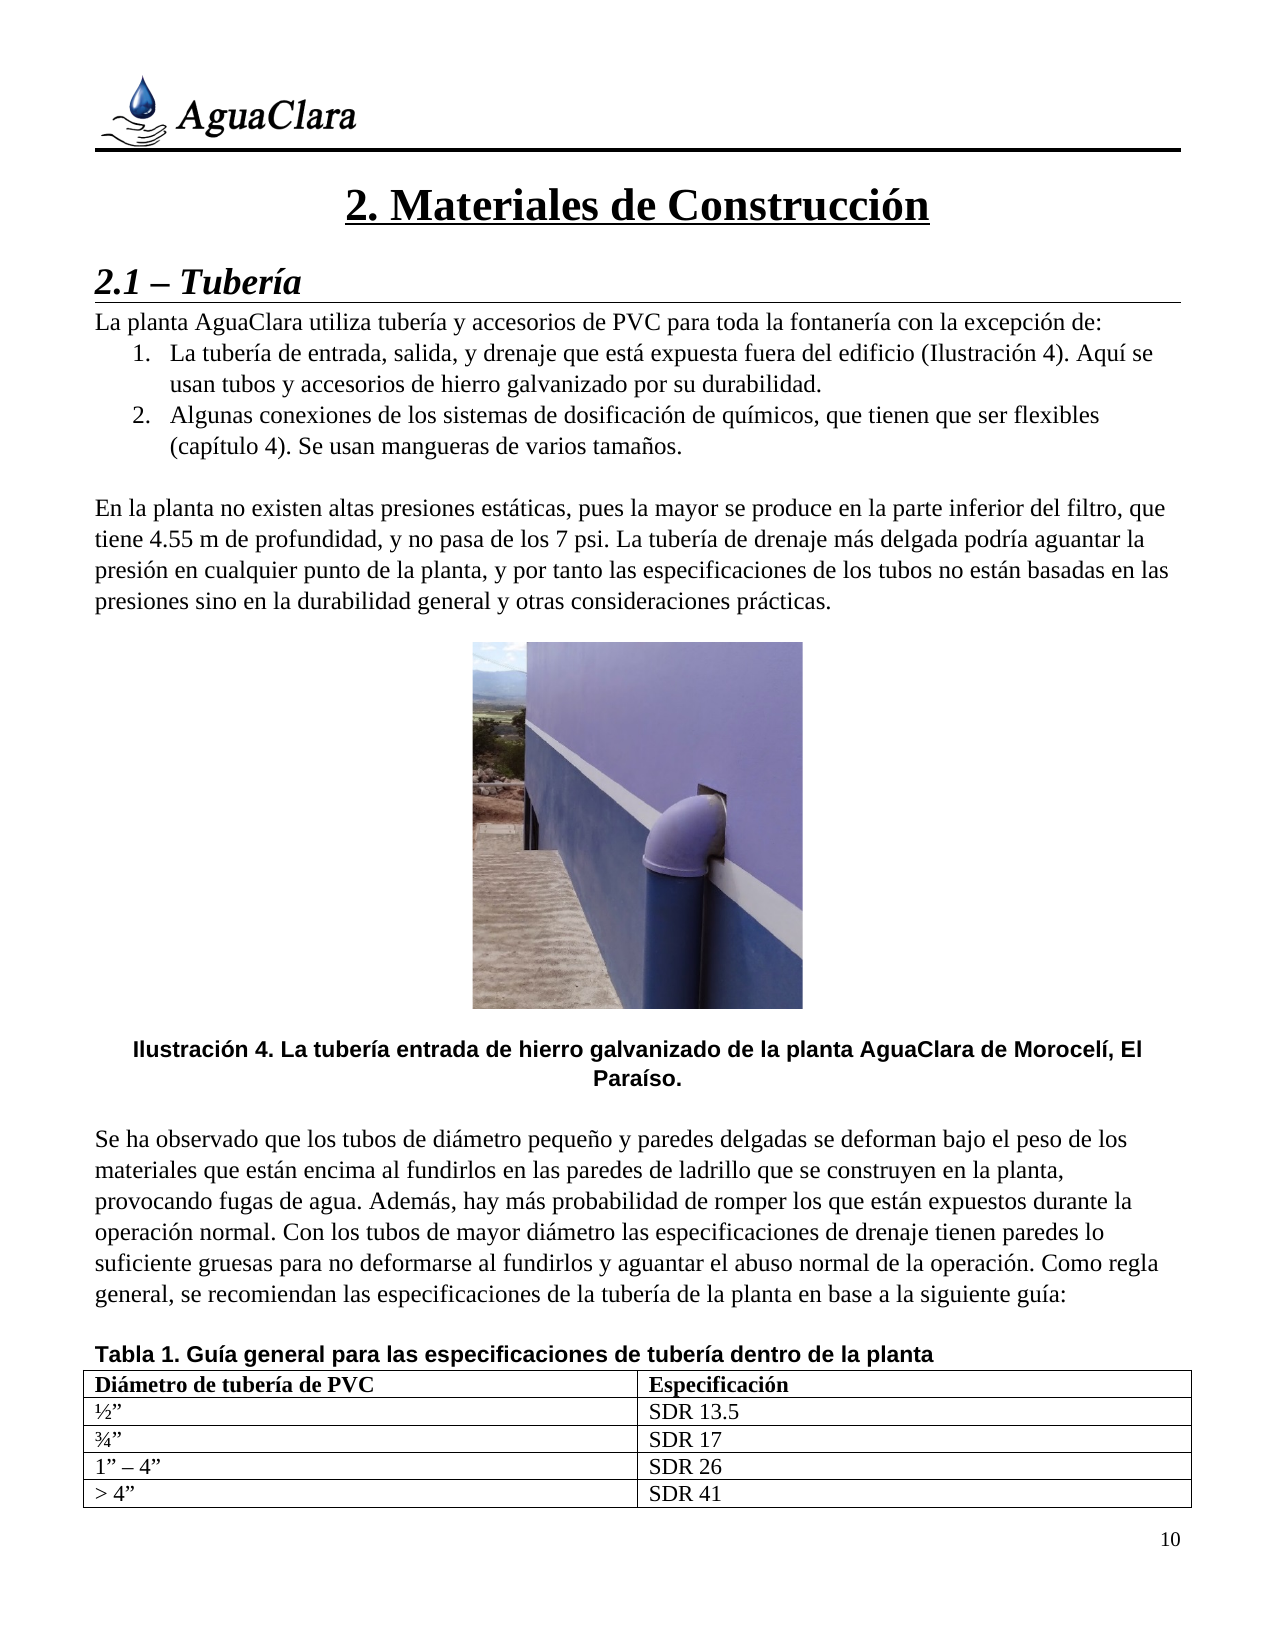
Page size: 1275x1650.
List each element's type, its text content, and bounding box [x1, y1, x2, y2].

table_cell ½” [84, 1398, 637, 1424]
subtitle . Materiales de Construcción [94, 177, 1181, 230]
table_cell ¾” [84, 1426, 637, 1452]
table_cell SDR 13.5 [638, 1398, 1191, 1424]
table_cell 1” – 4” [84, 1453, 637, 1479]
list Algunas conexiones de los sistemas de dosificación de químicos, que tienen que ser flexibles (capítulo 4). Se usan mangueras de varios tamaños. [132, 400, 1181, 460]
text La planta AguaClara utiliza tubería y accesorios de PVC para toda la fontanería con la excepción de: [94, 307, 1181, 336]
table_header Especificación [638, 1371, 1191, 1397]
table_header Diámetro de tubería de PVC [84, 1371, 637, 1397]
table_cell SDR 26 [638, 1453, 1191, 1479]
picture [472, 642, 803, 1009]
list La tubería de entrada, salida, y drenaje que está expuesta fuera del edificio (Ilustración 4). Aquí se usan tubos y accesorios de hierro galvanizado por su durabilidad. [132, 338, 1181, 398]
text En la planta no existen altas presiones estáticas, pues la mayor se produce en la parte inferior del filtro, que tiene 4.55 m de profundidad, y no pasa de los 7 psi. La tubería de drenaje más delgada podría aguantar la presión en cualquier punto de la planta, y por tanto las especificaciones de los tubos no están basadas en las presiones sino en la durabilidad general y otras consideraciones prácticas. [94, 493, 1181, 615]
text Ilustración 4. La tubería entrada de hierro galvanizado de la planta AguaClara de Morocelí, El Paraíso. [94, 1036, 1181, 1091]
table_cell SDR 17 [638, 1426, 1191, 1452]
picture [94, 75, 373, 148]
text Se ha observado que los tubos de diámetro pequeño y paredes delgadas se deforman bajo el peso de los materiales que están encima al fundirlos en las paredes de ladrillo que se construyen en la planta, provocando fugas de agua. Además, hay más probabilidad de romper los que están expuestos durante la operación normal. Con los tubos de mayor diámetro las especificaciones de drenaje tienen paredes lo suficiente gruesas para no deformarse al fundirlos y aguantar el abuso normal de la operación. Como regla general, se recomiendan las especificaciones de la tubería de la planta en base a la siguiente guía: [94, 1124, 1181, 1308]
text Tabla 1. Guía general para las especificaciones de tubería dentro de la planta [94, 1341, 1181, 1368]
subtitle – Tubería [94, 259, 1181, 303]
table_cell > 4” [84, 1480, 637, 1507]
table_cell SDR 41 [638, 1480, 1191, 1507]
